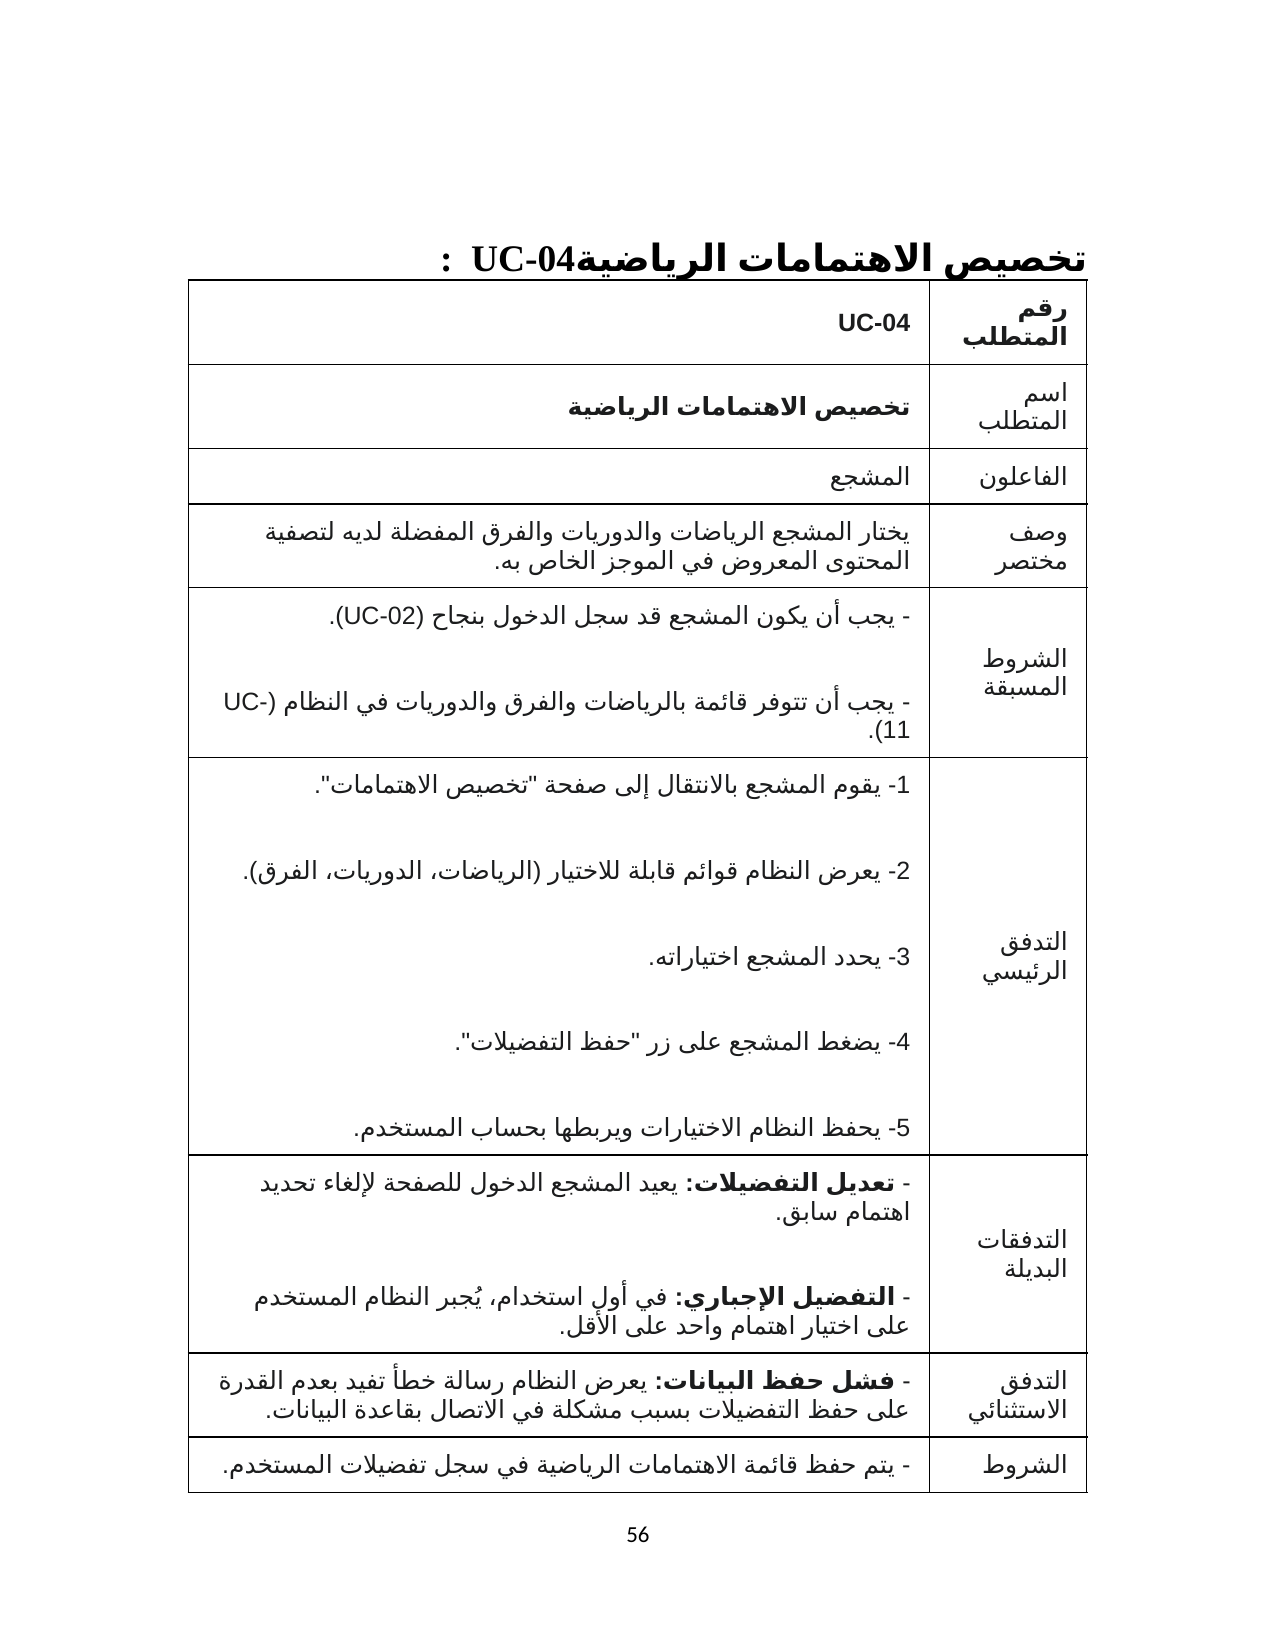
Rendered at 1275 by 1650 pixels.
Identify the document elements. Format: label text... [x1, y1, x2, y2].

table_cell التدفق الاستثنائي [930, 1354, 1086, 1436]
table_cell التدفق الرئيسي [930, 758, 1086, 1154]
table_cell - يجب أن يكون المشجع قد سجل الدخول بنجاح (UC-02). - يجب أن تتوفر قائمة بالرياضات والفرق والدوريات في النظام (UC-11). [189, 588, 929, 756]
table_cell - تعديل التفضيلات: يعيد المشجع الدخول للصفحة لإلغاء تحديد اهتمام سابق. - التفضيل الإجباري: في أول استخدام، يُجبر النظام المستخدم على اختيار اهتمام واحد على الأقل. [189, 1156, 929, 1352]
table_cell التدفقات البديلة [930, 1156, 1086, 1352]
table_cell الفاعلون [930, 449, 1086, 503]
table_cell المشجع [189, 449, 929, 503]
table_cell الشروط اللاحقة [930, 1438, 1086, 1492]
table_header UC-04 [189, 281, 929, 363]
table_cell يختار المشجع الرياضات والدوريات والفرق المفضلة لديه لتصفية المحتوى المعروض في الموجز الخاص به. [189, 505, 929, 587]
table_cell الشروط المسبقة [930, 588, 1086, 756]
text تخصيص الاهتمامات الرياضيةUC-04 : [187, 236, 1087, 279]
table_cell وصف مختصر [930, 505, 1086, 587]
table_header رقم المتطلب [930, 281, 1086, 363]
table_cell 1- يقوم المشجع بالانتقال إلى صفحة "تخصيص الاهتمامات". 2- يعرض النظام قوائم قابلة للاختيار (الرياضات، الدوريات، الفرق). 3- يحدد المشجع اختياراته. 4- يضغط المشجع على زر "حفظ التفضيلات". 5- يحفظ النظام الاختيارات ويربطها بحساب المستخدم. [189, 758, 929, 1154]
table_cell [189, 1438, 929, 1492]
table_cell اسم المتطلب [930, 365, 1086, 447]
table_cell تخصيص الاهتمامات الرياضية [189, 365, 929, 447]
table_cell - فشل حفظ البيانات: يعرض النظام رسالة خطأ تفيد بعدم القدرة على حفظ التفضيلات بسبب مشكلة في الاتصال بقاعدة البيانات. [189, 1354, 929, 1436]
